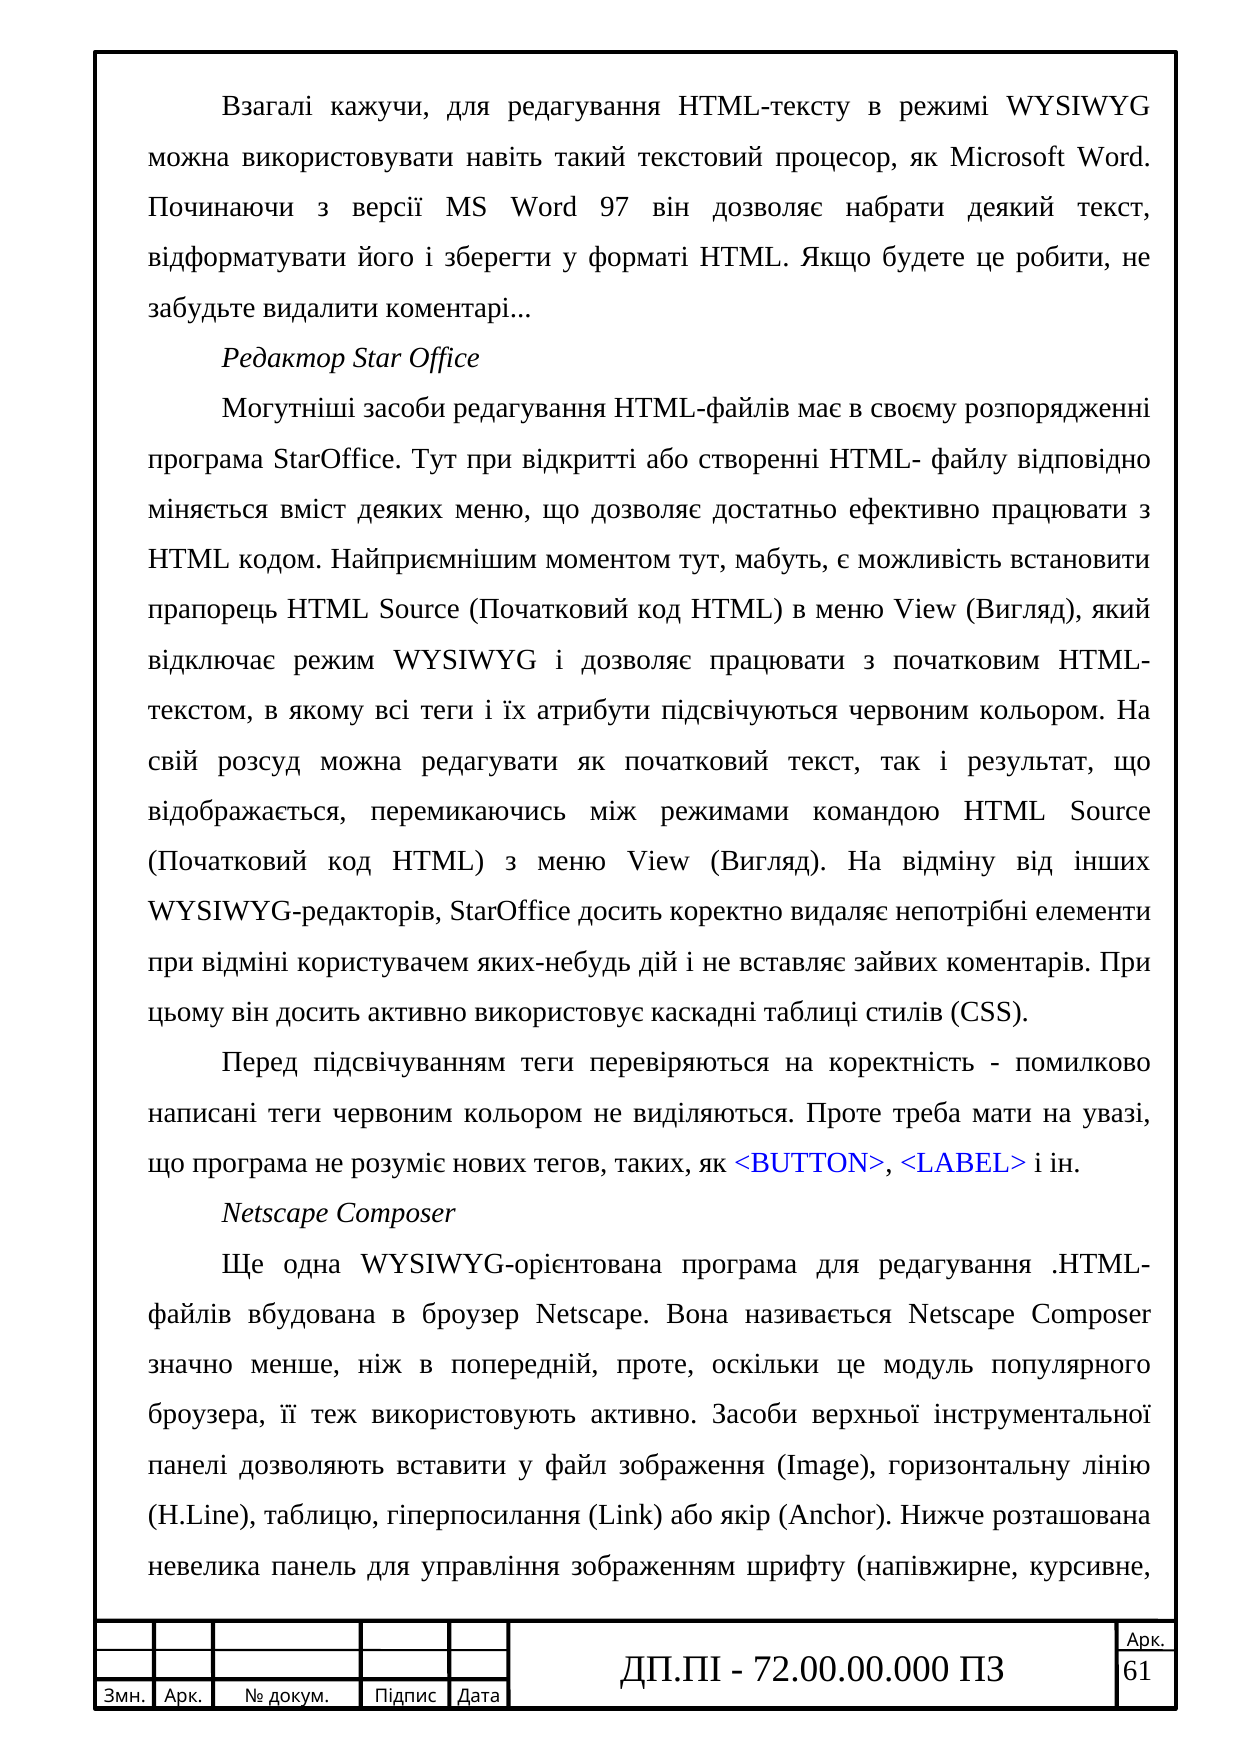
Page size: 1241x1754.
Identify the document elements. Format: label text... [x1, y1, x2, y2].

text Netscape Composer [148, 1195, 1152, 1229]
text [148, 1246, 1152, 1581]
text Взагалі кажучи, для редагування HTML-тексту в режимі WYSIWYG можна використовувати навіть такий текстовий процесор, як Microsoft Word. Починаючи з версії MS Word 97 він дозволяє набрати деякий текст, відформатувати його і зберегти у форматі HTML. Якщо будете це робити, не забудьте видалити коментарі... [148, 88, 1152, 323]
text Перед підсвічуванням теги перевіряються на коректність - помилково написані теги червоним кольором не виділяються. Проте треба мати на увазі, що програма не розуміє нових тегов, таких, як <BUTTON>, <LABEL> і ін. [148, 1044, 1152, 1179]
text Редактор Star Office [148, 340, 1152, 374]
text Могутніші засоби редагування HTML-файлів має в своєму розпорядженні програма StarOffice. Тут при відкритті або створенні HTML- файлу відповідно міняється вміст деяких меню, що дозволяє достатньо ефективно працювати з HTML кодом. Найприємнішим моментом тут, мабуть, є можливість встановити прапорець HTML Source (Початковий код HTML) в меню View (Вигляд), який відключає режим WYSIWYG і дозволяє працювати з початковим HTML-текстом, в якому всі теги і їх атрибути підсвічуються червоним кольором. На свій розсуд можна редагувати як початковий текст, так і результат, що відображається, перемикаючись між режимами командою HTML Source (Початковий код HTML) з меню View (Вигляд). На відміну від інших WYSIWYG-редакторів, StarOffice досить коректно видаляє непотрібні елементи при відміні користувачем яких-небудь дій і не вставляє зайвих коментарів. При цьому він досить активно використовує каскадні таблиці стилів (CSS). [148, 390, 1152, 1028]
